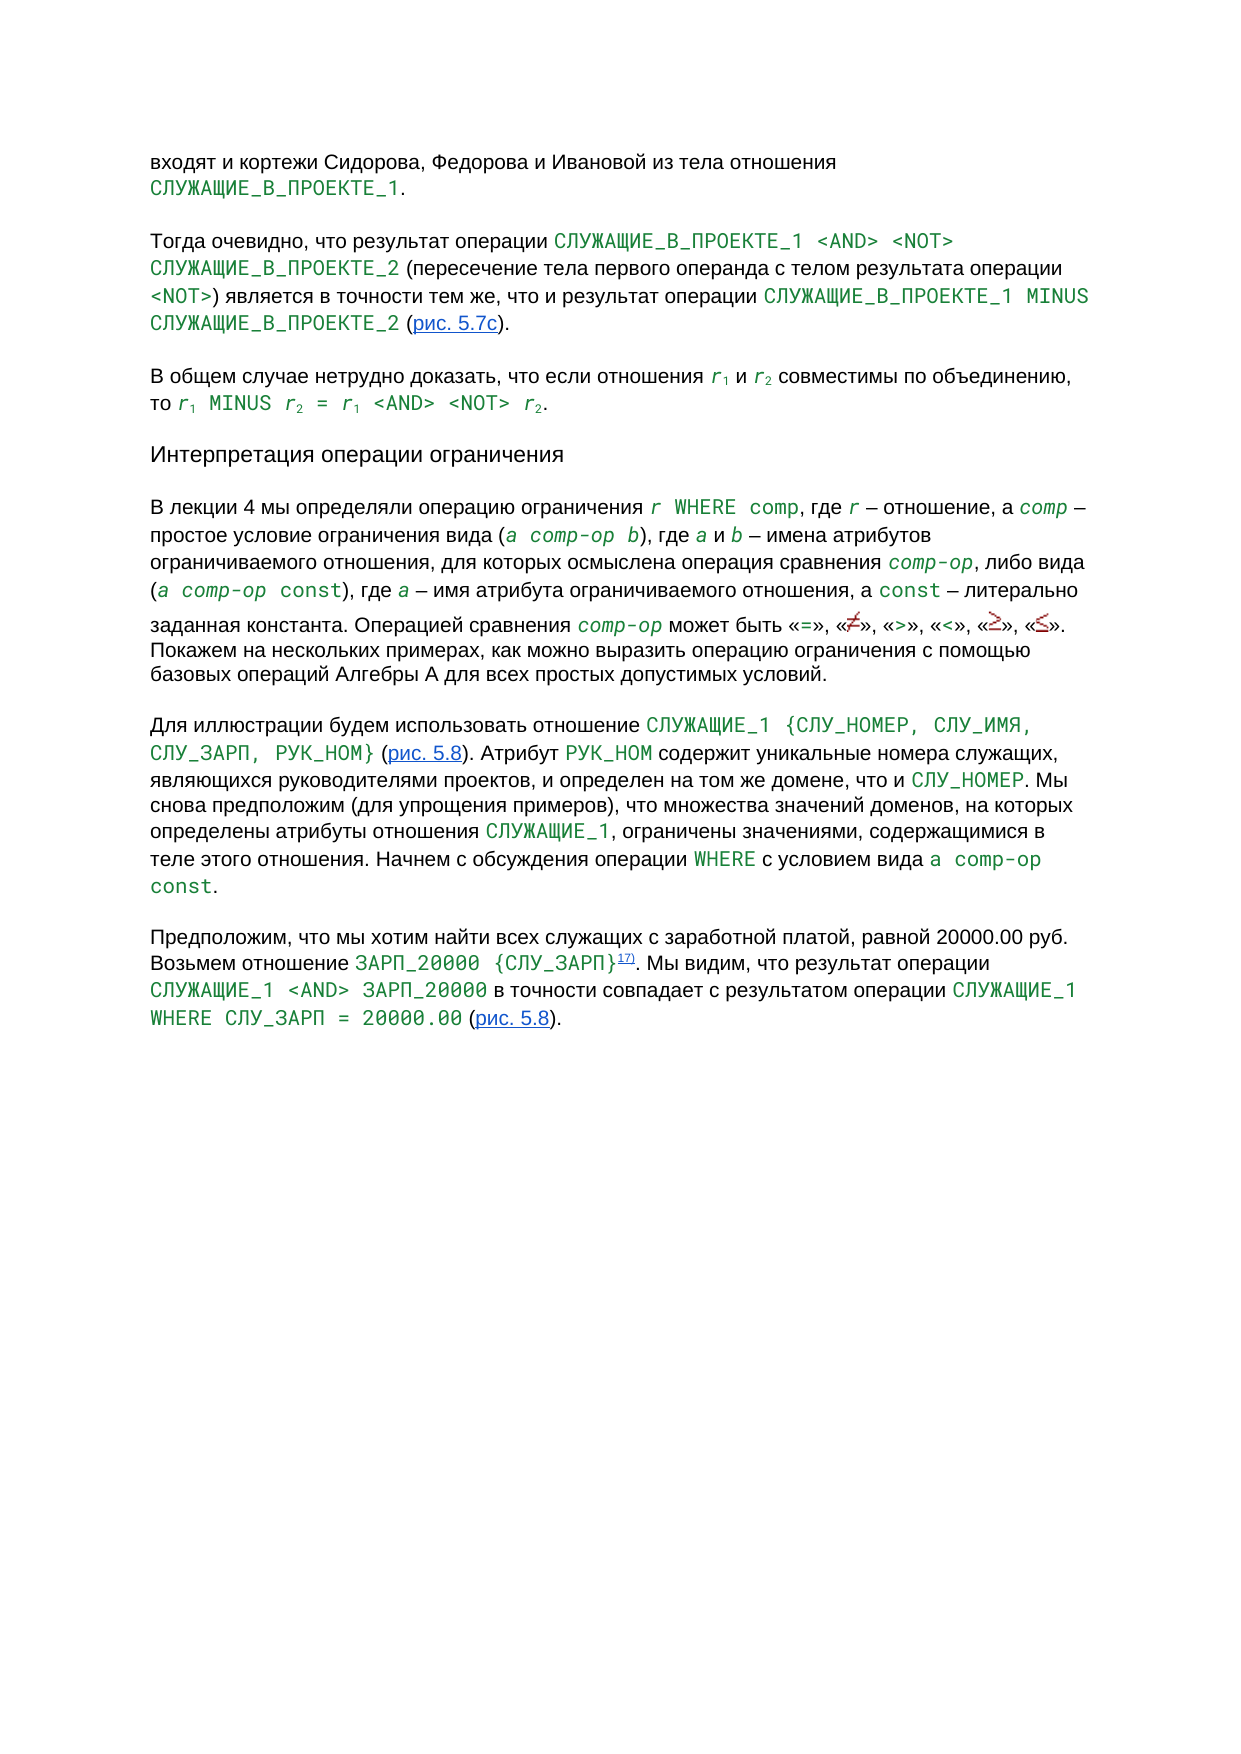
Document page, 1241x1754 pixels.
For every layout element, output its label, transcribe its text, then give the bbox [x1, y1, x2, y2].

text Интерпретация операции ограничения [150, 441, 1090, 468]
picture [1035, 602, 1049, 632]
picture [847, 602, 860, 632]
text В общем случае нетрудно доказать, что если отношения r1 и r2 совместимы по объединению, то r1 MINUS r2 = r1 <AND> <NOT> r2. [150, 361, 1090, 416]
text Для иллюстрации будем использовать отношение СЛУЖАЩИЕ_1 {СЛУ_НОМЕР, СЛУ_ИМЯ, СЛУ_ЗАРП, РУК_НОМ} (рис. 5.8). Атрибут РУК_НОМ содержит уникальные номера служащих, являющихся руководителями проектов, и определен на том же домене, что и СЛУ_НОМЕР. Мы снова предположим (для упрощения примеров), что множества значений доменов, на которых определены атрибуты отношения СЛУЖАЩИЕ_1, ограничены значениями, содержащимися в теле этого отношения. Начнем с обсуждения операции WHERE с условием вида a comp-op const. [150, 711, 1090, 899]
text Предположим, что мы хотим найти всех служащих с заработной платой, равной 20000.00 руб. Возьмем отношение ЗАРП_20000 {СЛУ_ЗАРП}17). Мы видим, что результат операции СЛУЖАЩИЕ_1 <AND> ЗАРП_20000 в точности совпадает с результатом операции СЛУЖАЩИЕ_1 WHERE СЛУ_ЗАРП = 20000.00 (рис. 5.8). [150, 924, 1090, 1031]
picture [988, 602, 1002, 632]
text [150, 150, 1090, 201]
text Тогда очевидно, что результат операции СЛУЖАЩИЕ_В_ПРОЕКТЕ_1 <AND> <NOT> СЛУЖАЩИЕ_В_ПРОЕКТЕ_2 (пересечение тела первого операнда с телом результата операции <NOT>) является в точности тем же, что и результат операции СЛУЖАЩИЕ_В_ПРОЕКТЕ_1 MINUS СЛУЖАЩИЕ_В_ПРОЕКТЕ_2 (рис. 5.7c). [150, 226, 1090, 336]
text В лекции 4 мы определяли операцию ограничения r WHERE comp, где r – отношение, а comp – простое условие ограничения вида (a comp-op b), где а и b – имена атрибутов ограничиваемого отношения, для которых осмыслена операция сравнения comp-op, либо вида (a comp-op const), где а – имя атрибута ограничиваемого отношения, а const – литерально заданная константа. Операцией сравнения comp-op может быть «=», «», «>», «<», «», «». Покажем на нескольких примерах, как можно выразить операцию ограничения с помощью базовых операций Алгебры A для всех простых допустимых условий. [150, 493, 1090, 686]
